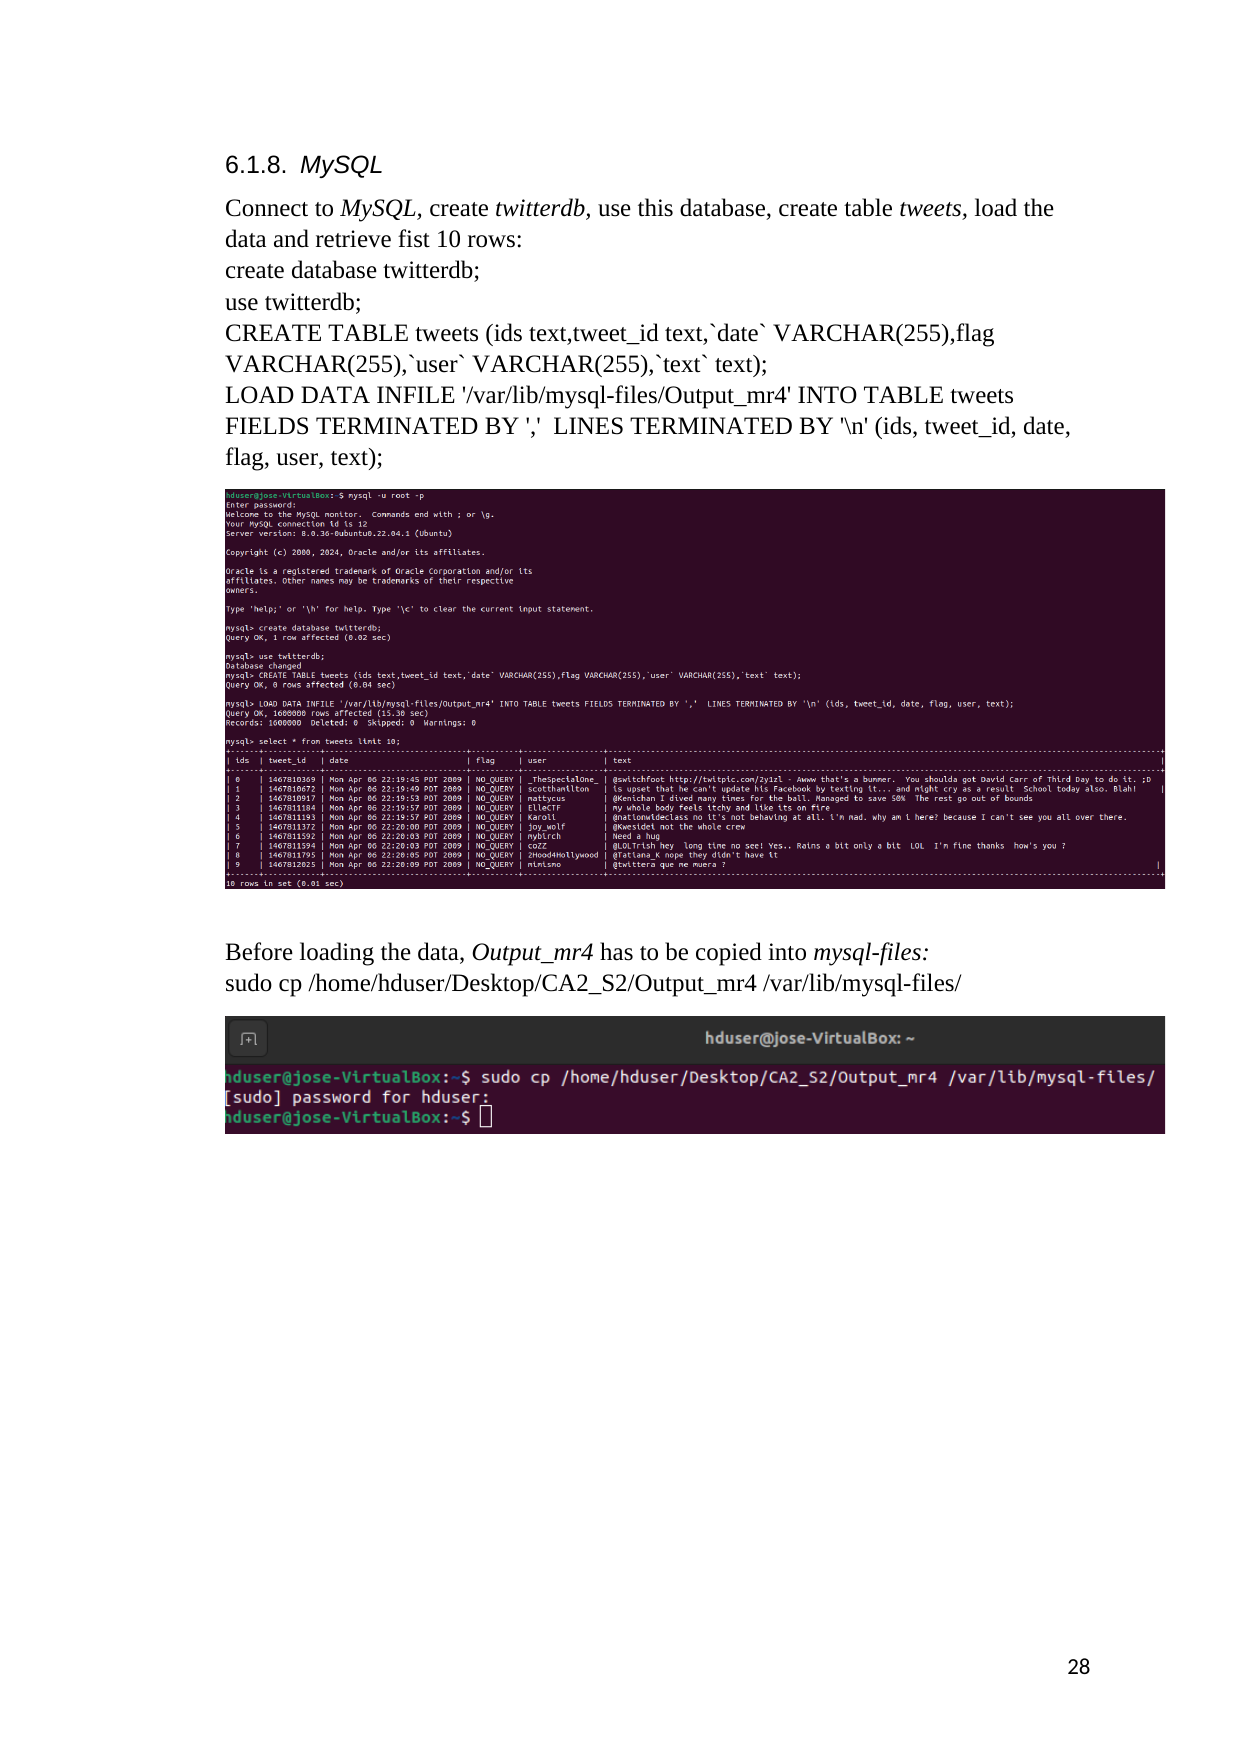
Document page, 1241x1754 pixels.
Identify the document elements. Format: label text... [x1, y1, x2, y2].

picture [225, 489, 1166, 889]
text Connect to MySQL, create twitterdb, use this database, create table tweets, load the data and retrieve fist 10 rows: create database twitterdb; use twitterdb; CREATE TABLE tweets (ids text,tweet_id text,`date` VARCHAR(255),flag VARCHAR(255),`user` VARCHAR(255),`text` text); LOAD DATA INFILE '/var/lib/mysql-files/Output_mr4' INTO TABLE tweets FIELDS TERMINATED BY ',' LINES TERMINATED BY '\n' (ids, tweet_id, date, flag, user, text); [225, 193, 1090, 471]
subtitle MySQL [225, 150, 1090, 179]
picture [225, 1016, 1166, 1134]
text Before loading the data, Output_mr4 has to be copied into mysql-files: sudo cp /home/hduser/Desktop/CA2_S2/Output_mr4 /var/lib/mysql-files/ [225, 937, 1090, 997]
